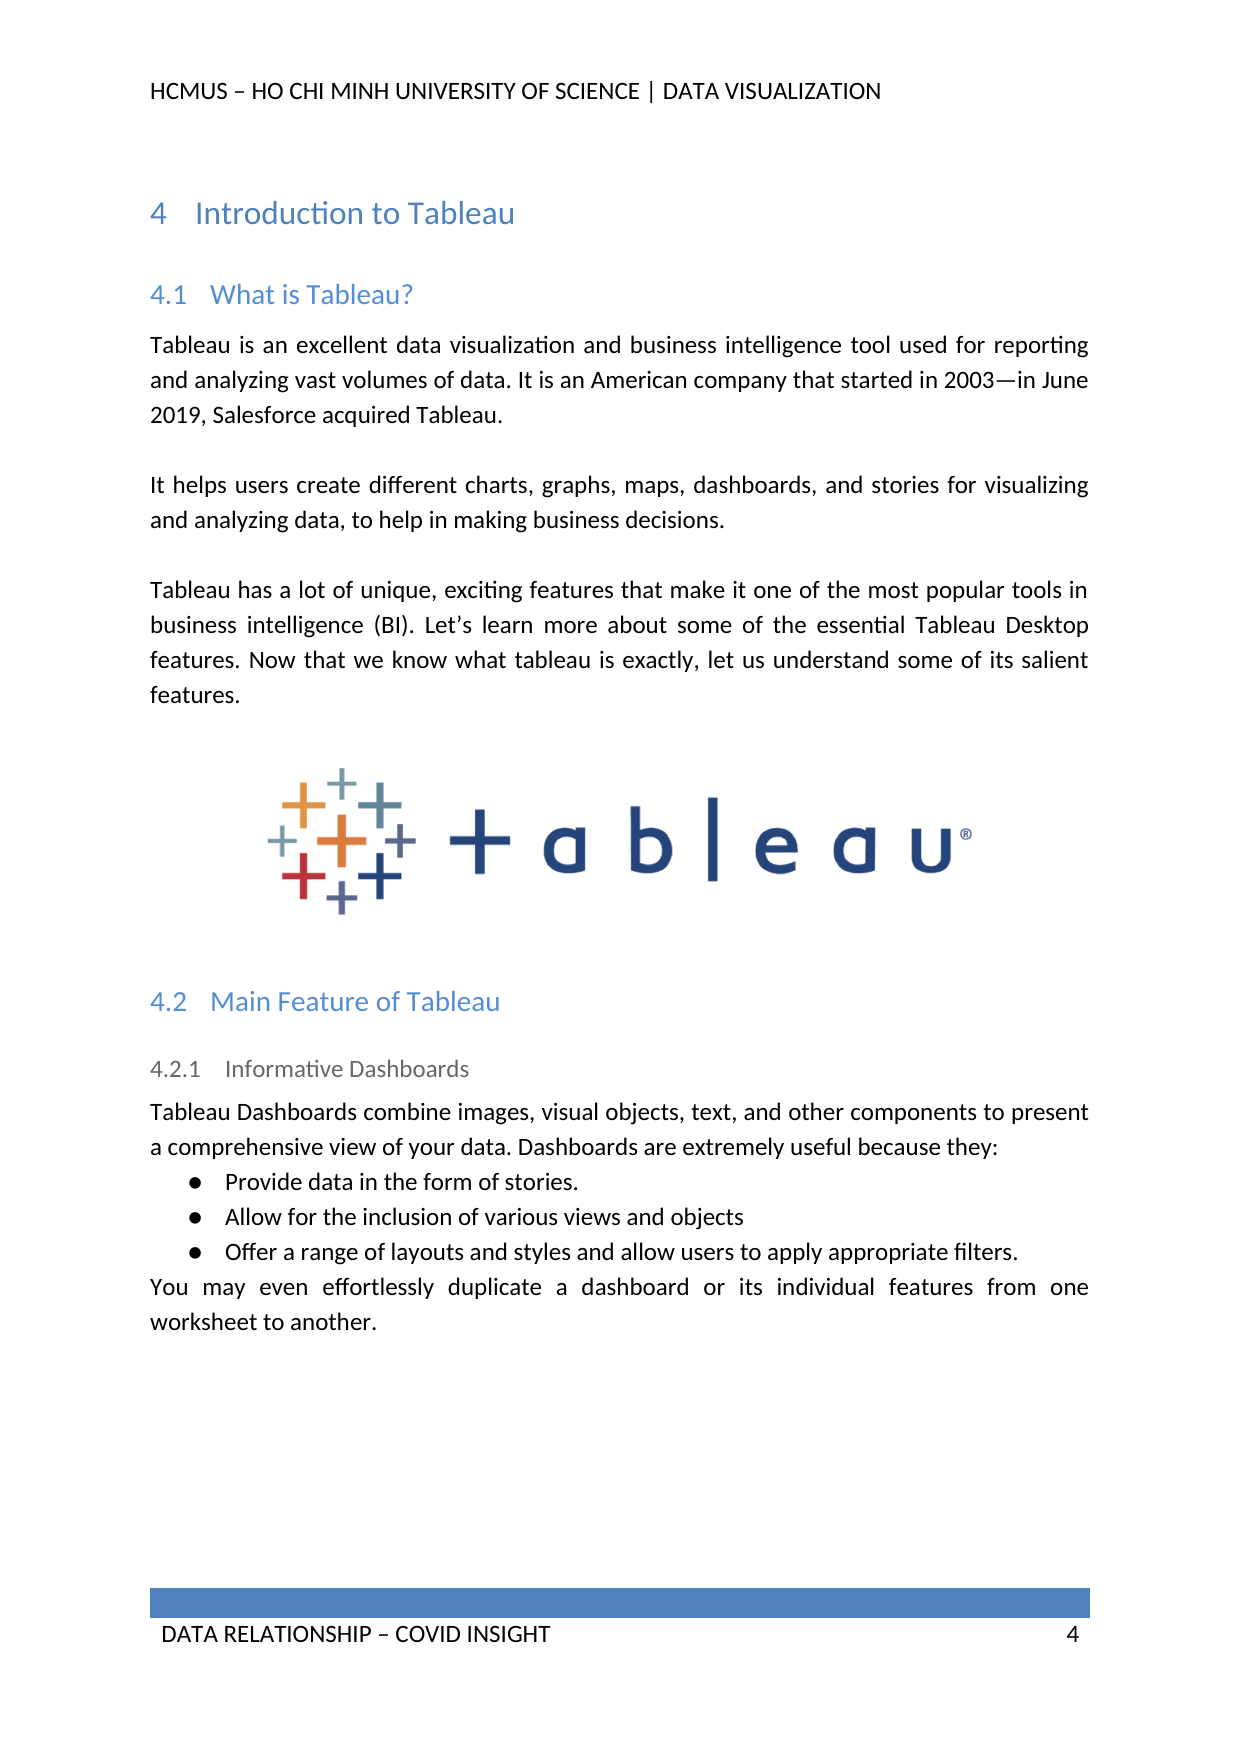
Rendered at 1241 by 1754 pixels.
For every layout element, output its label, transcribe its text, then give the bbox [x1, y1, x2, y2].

list Offer a range of layouts and styles and allow users to apply appropriate filters. [187, 1236, 1090, 1267]
subtitle Informative Dashboards [150, 1053, 1090, 1083]
list Allow for the inclusion of various views and objects [187, 1201, 1090, 1232]
text Tableau is an excellent data visualization and business intelligence tool used for reporting and analyzing vast volumes of data. It is an American company that started in 2003—in June 2019, Salesforce acquired Tableau. [150, 329, 1090, 430]
list Provide data in the form of stories. [187, 1166, 1090, 1197]
text You may even effortlessly duplicate a dashboard or its individual features from one worksheet to another. [150, 1271, 1090, 1337]
picture [260, 749, 980, 941]
subtitle Introduction to Tableau [150, 192, 1090, 232]
text Tableau has a lot of unique, exciting features that make it one of the most popular tools in business intelligence (BI). Let’s learn more about some of the essential Tableau Desktop features. Now that we know what tableau is exactly, let us understand some of its salient features. [150, 574, 1090, 710]
subtitle Main Feature of Tableau [150, 983, 1090, 1018]
text Tableau Dashboards combine images, visual objects, text, and other components to present a comprehensive view of your data. Dashboards are extremely useful because they: [150, 1096, 1090, 1162]
text It helps users create different charts, graphs, maps, dashboards, and stories for visualizing and analyzing data, to help in making business decisions. [150, 469, 1090, 535]
subtitle What is Tableau? [150, 276, 1090, 312]
